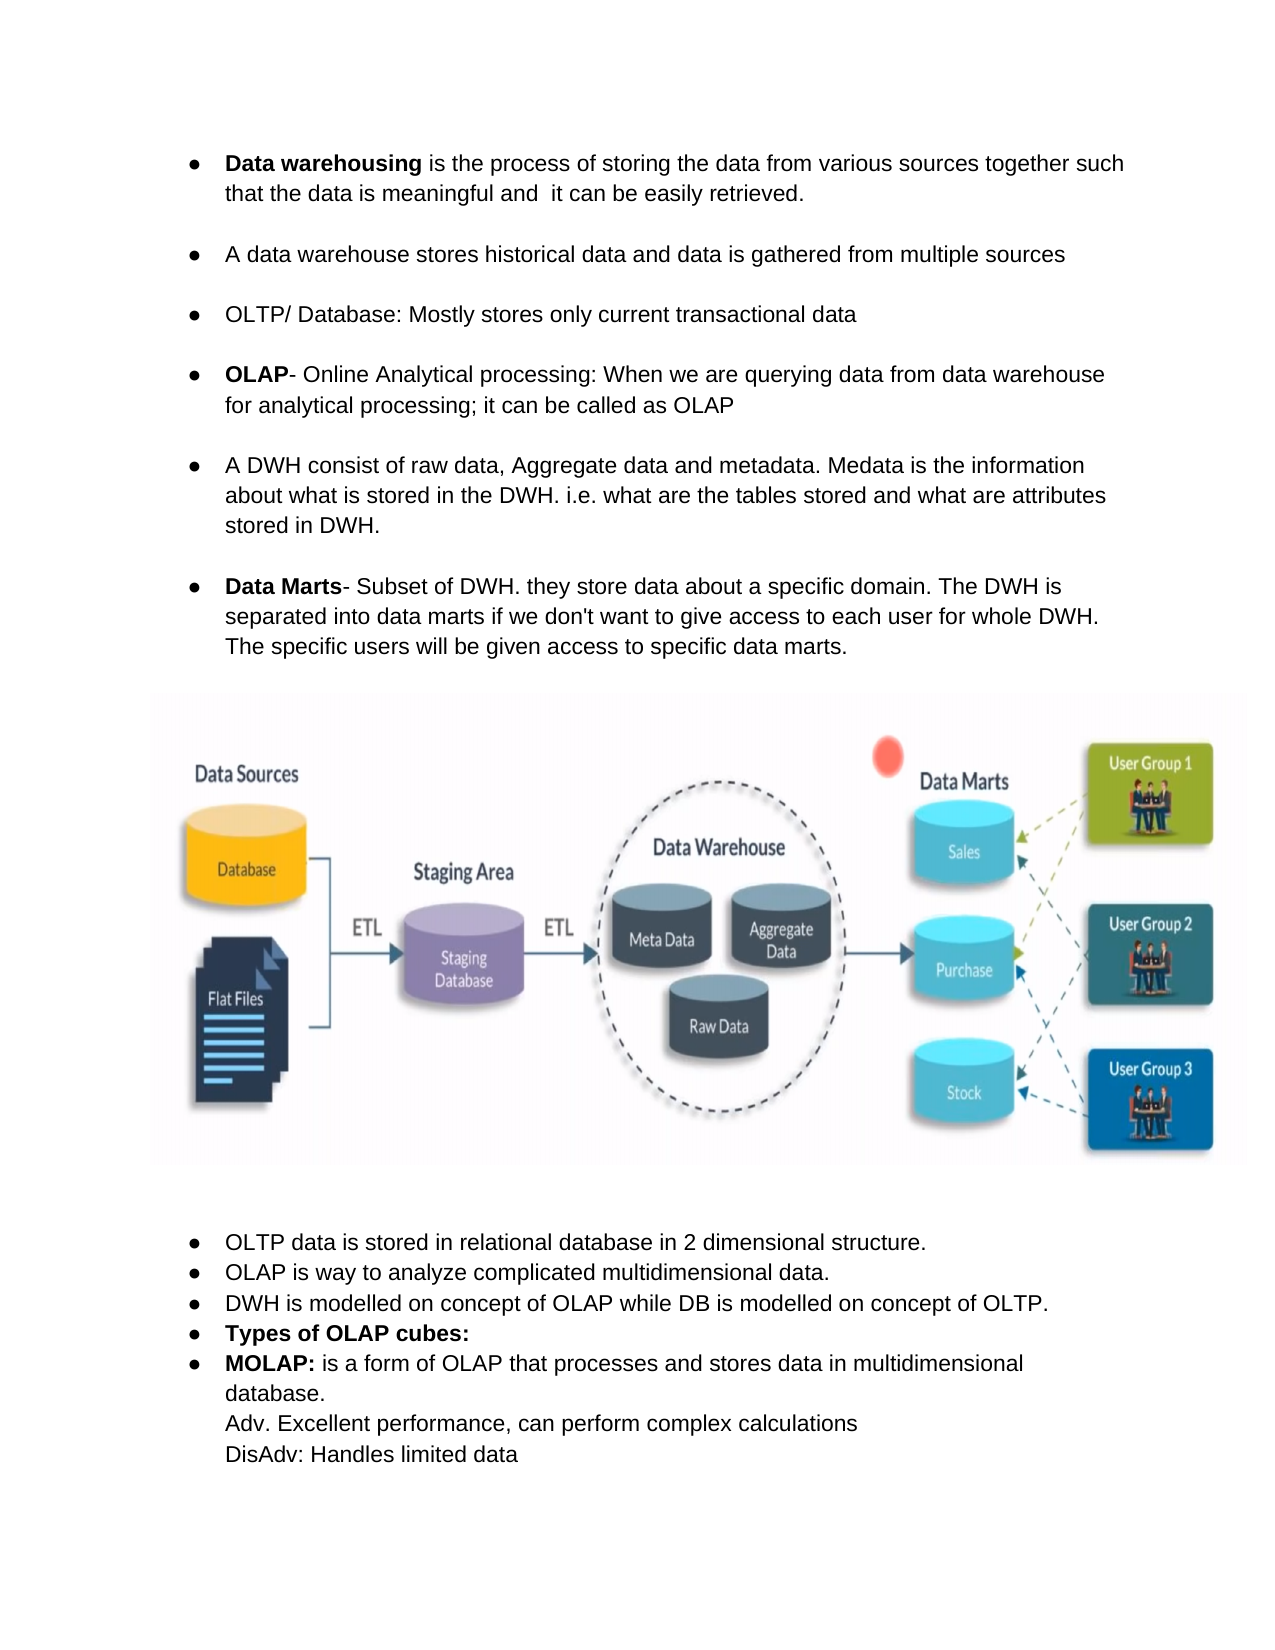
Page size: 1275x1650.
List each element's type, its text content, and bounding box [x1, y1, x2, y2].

picture [150, 693, 1247, 1165]
text Adv. Excellent performance, can perform complex calculations [225, 1410, 1125, 1437]
list Data Marts- Subset of DWH. they store data about a specific domain. The DWH is separated into data marts if we don't want to give access to each user for whole DWH. The specific users will be given access to specific data marts. [187, 573, 1125, 660]
list OLAP- Online Analytical processing: When we are querying data from data warehouse for analytical processing; it can be called as OLAP [187, 361, 1125, 418]
text DisAdv: Handles limited data [225, 1441, 1125, 1467]
list Types of OLAP cubes: [187, 1320, 1125, 1346]
list A DWH consist of raw data, Aggregate data and metadata. Medata is the information about what is stored in the DWH. i.e. what are the tables stored and what are attributes stored in DWH. [187, 452, 1125, 539]
list A data warehouse stores historical data and data is gathered from multiple sources [187, 241, 1125, 267]
list OLTP/ Database: Mostly stores only current transactional data [187, 301, 1125, 327]
list Data warehousing is the process of storing the data from various sources together such that the data is meaningful and it can be easily retrieved. [187, 150, 1125, 207]
list OLTP data is stored in relational database in 2 dimensional structure. [187, 1229, 1125, 1255]
list OLAP is way to analyze complicated multidimensional data. [187, 1259, 1125, 1286]
list DWH is modelled on concept of OLAP while DB is modelled on concept of OLTP. [187, 1289, 1125, 1316]
list MOLAP: is a form of OLAP that processes and stores data in multidimensional database. [187, 1350, 1125, 1406]
